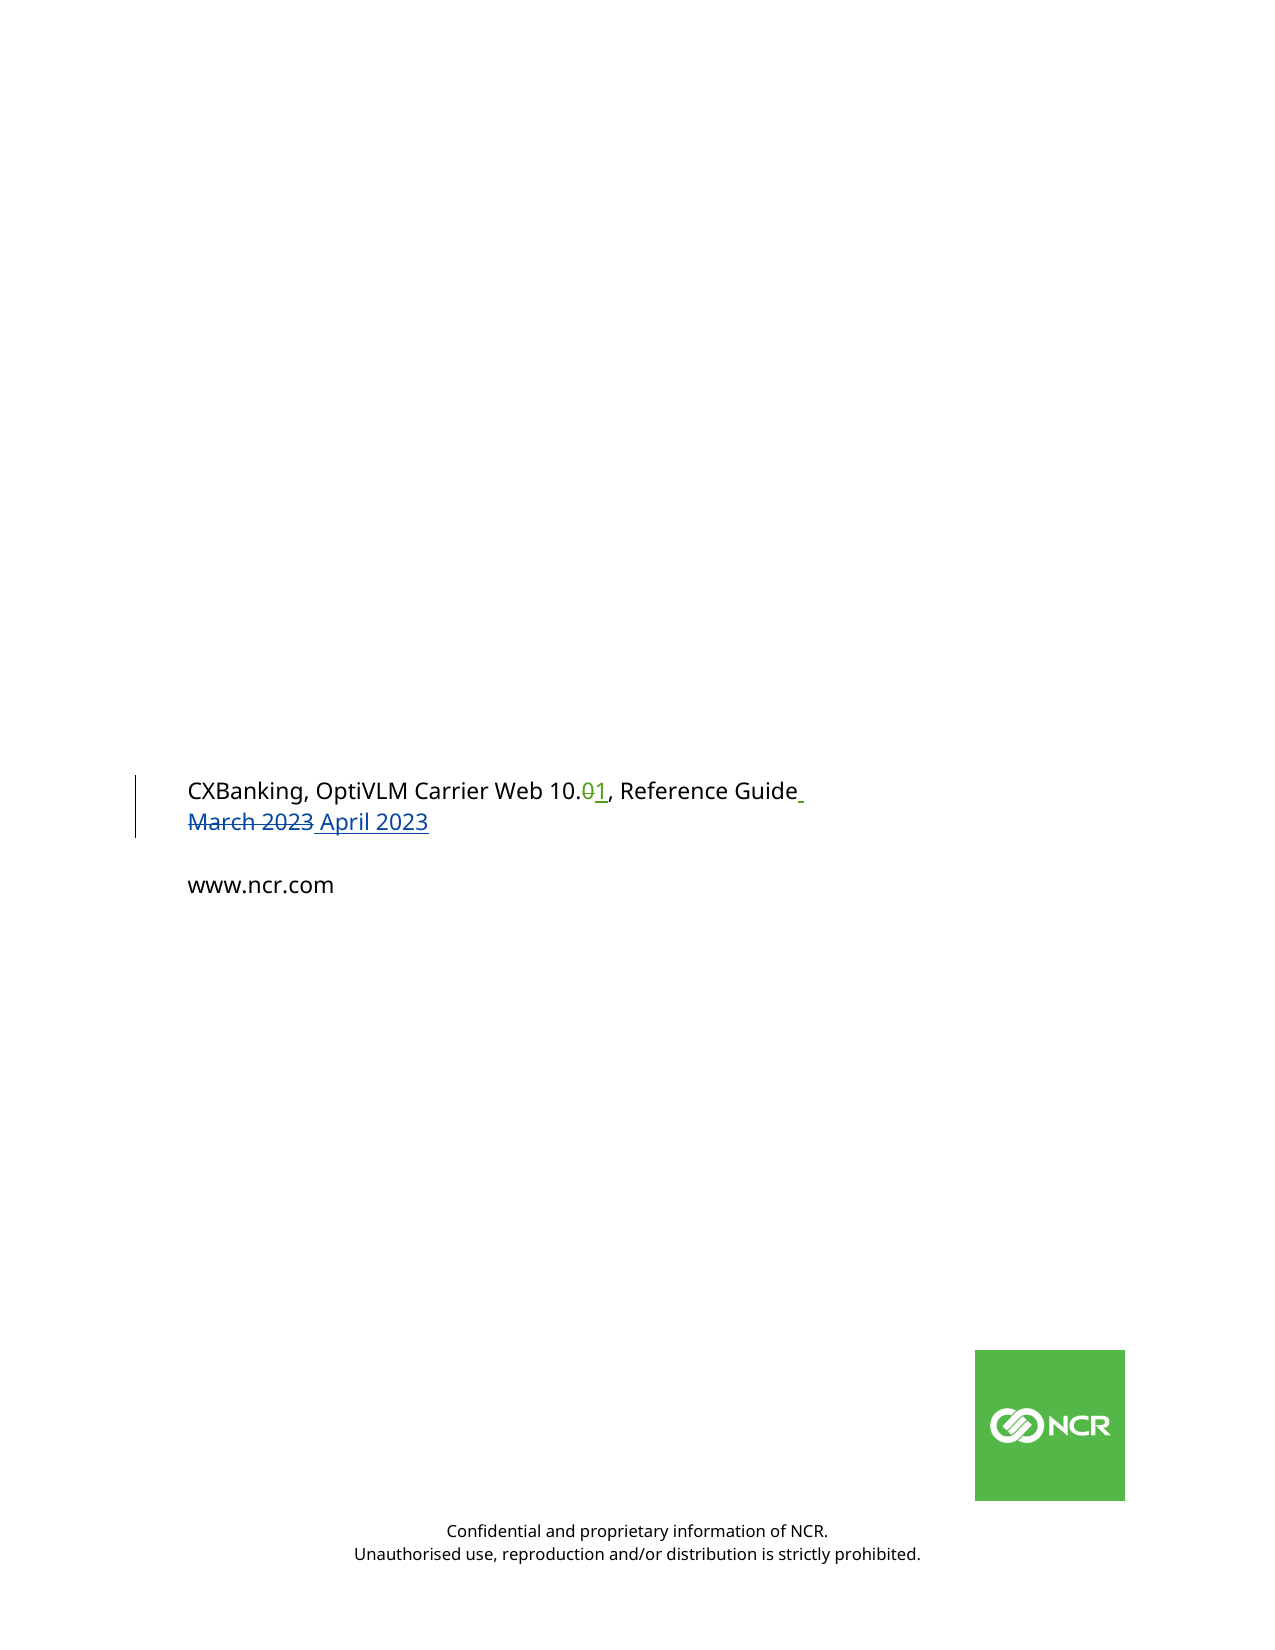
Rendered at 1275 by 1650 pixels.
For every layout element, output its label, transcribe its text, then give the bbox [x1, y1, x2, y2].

text CXBanking, OptiVLM Carrier Web 10., Reference Guide [187, 775, 1088, 806]
picture [975, 1350, 1125, 1501]
text www.ncr.com [187, 869, 1088, 900]
